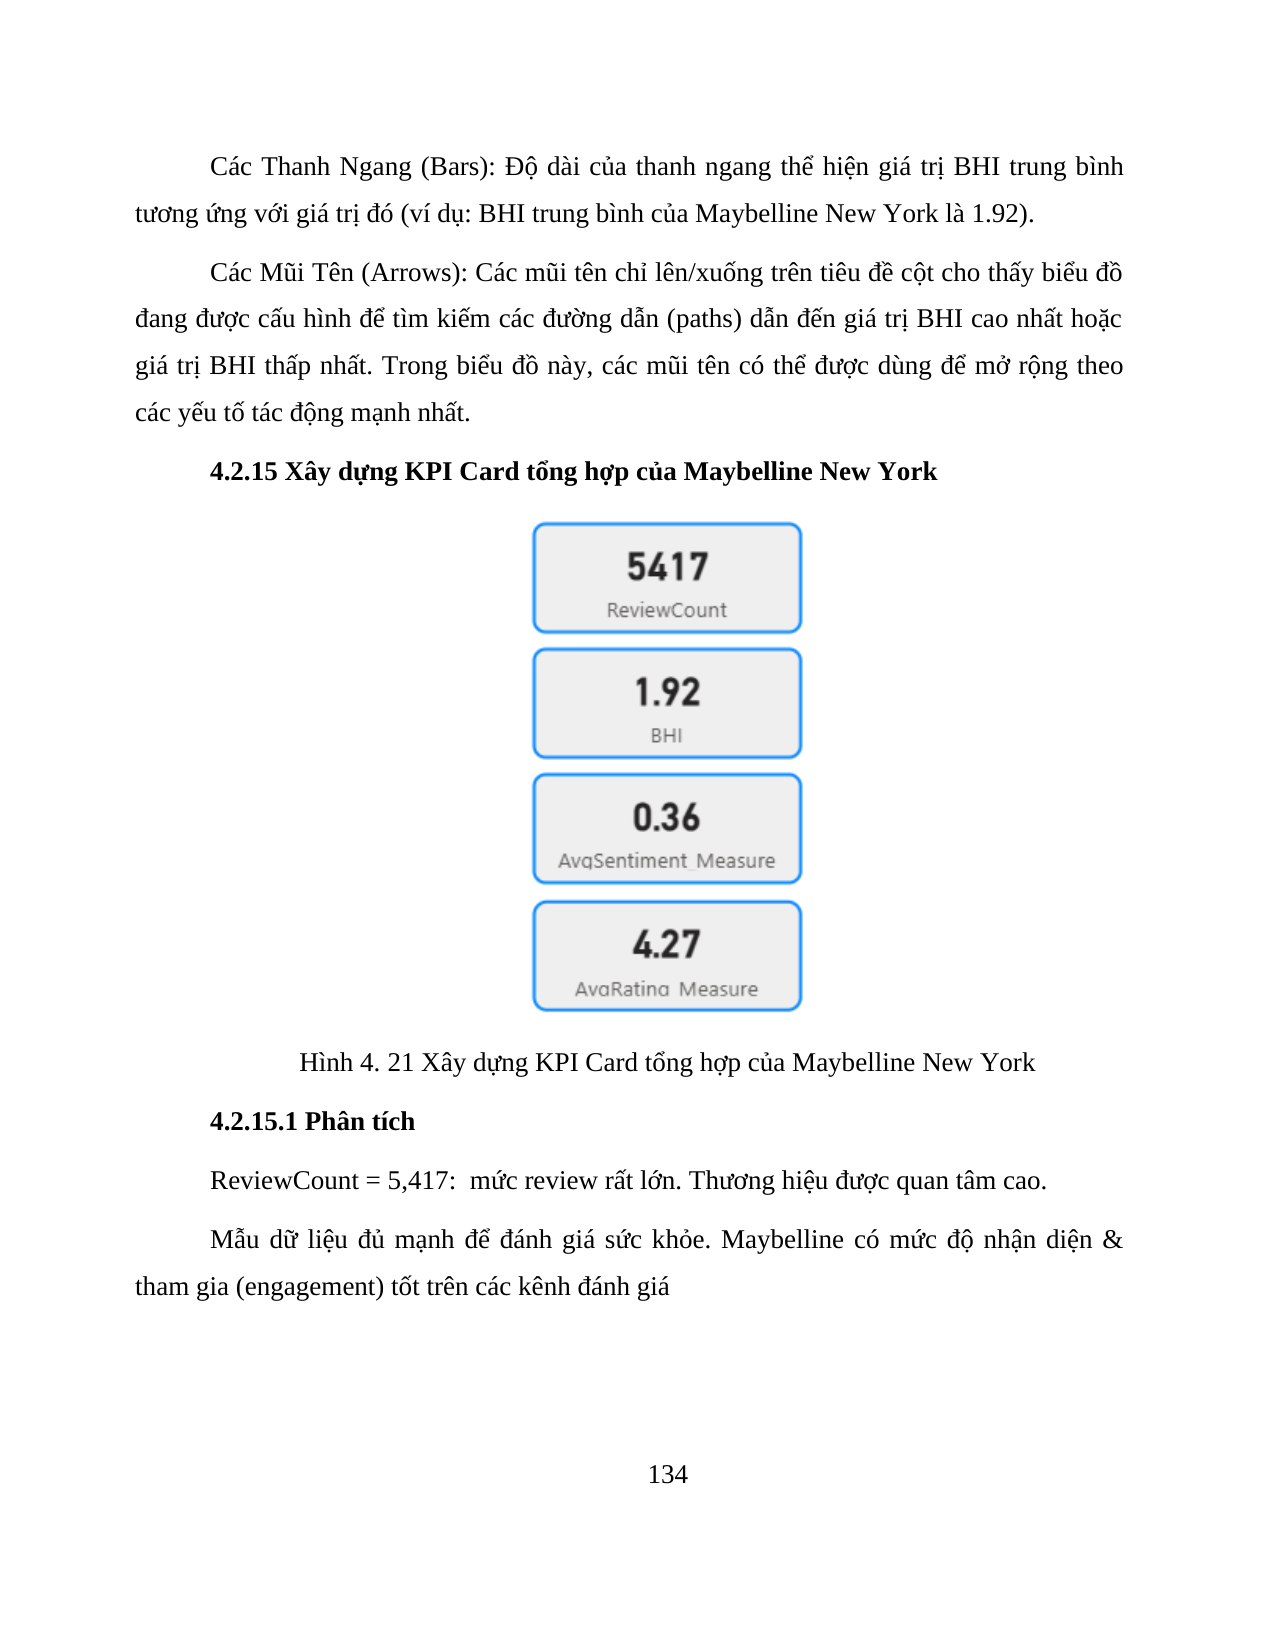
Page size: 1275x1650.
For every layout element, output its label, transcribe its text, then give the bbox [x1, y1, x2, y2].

text Mẫu dữ liệu đủ mạnh để đánh giá sức khỏe. Maybelline có mức độ nhận diện & tham gia (engagement) tốt trên các kênh đánh giá [135, 1223, 1125, 1301]
text 4.2.15 Xây dựng KPI Card tổng hợp của Maybelline New York [135, 455, 1125, 486]
text Các Thanh Ngang (Bars): Độ dài của thanh ngang thể hiện giá trị BHI trung bình tương ứng với giá trị đó (ví dụ: BHI trung bình của Maybelline New York là 1.92). [135, 150, 1125, 228]
text 4.2.15.1 Phân tích [135, 1105, 1125, 1136]
text ReviewCount = 5,417: mức review rất lớn. Thương hiệu được quan tâm cao. [135, 1164, 1125, 1196]
text Các Mũi Tên (Arrows): Các mũi tên chỉ lên/xuống trên tiêu đề cột cho thấy biểu đồ đang được cấu hình để tìm kiếm các đường dẫn (paths) dẫn đến giá trị BHI cao nhất hoặc giá trị BHI thấp nhất. Trong biểu đồ này, các mũi tên có thể được dùng để mở rộng theo các yếu tố tác động mạnh nhất. [135, 256, 1125, 427]
picture [518, 514, 817, 1020]
text Hình 4. 21 Xây dựng KPI Card tổng hợp của Maybelline New York [135, 1046, 1125, 1077]
